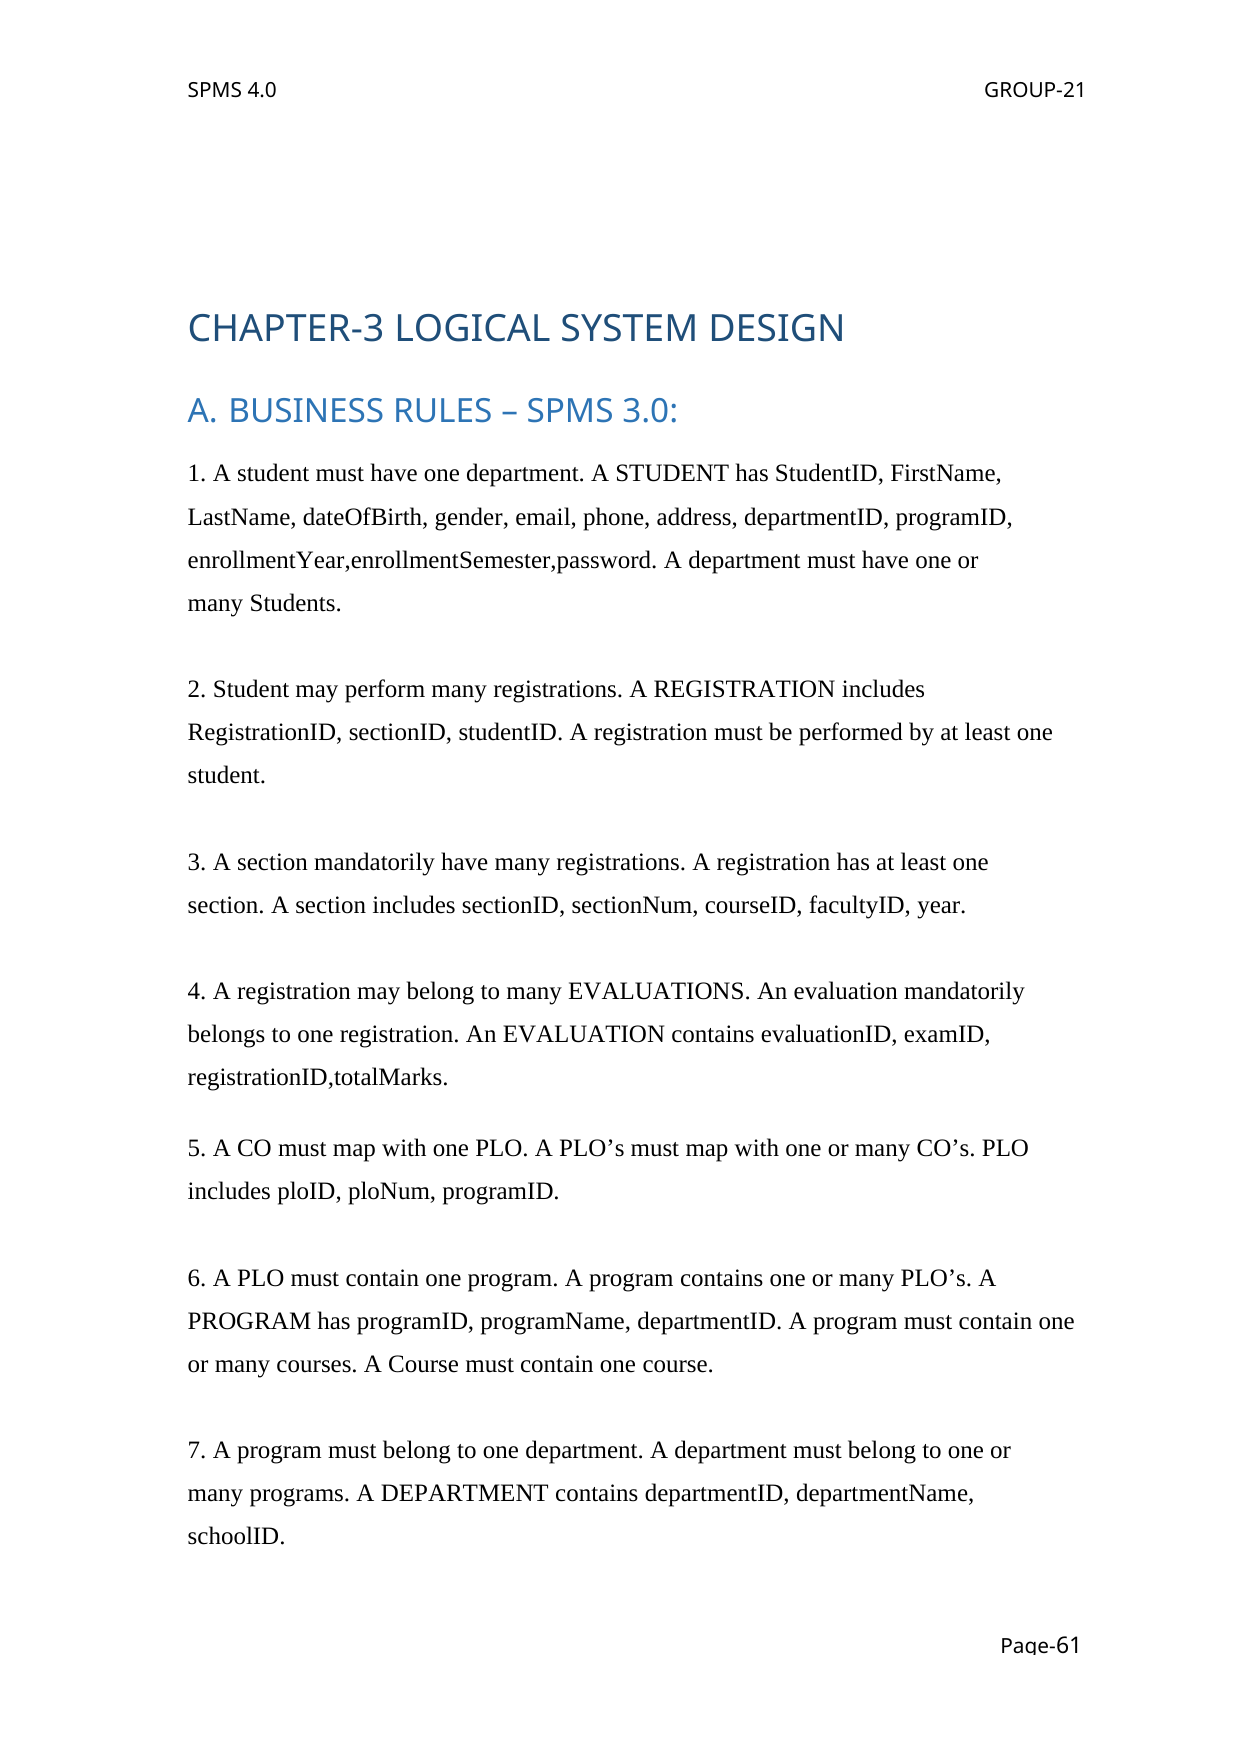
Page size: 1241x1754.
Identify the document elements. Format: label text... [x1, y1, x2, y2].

list A student must have one department. A STUDENT has StudentID, FirstName, LastName, dateOfBirth, gender, email, phone, address, departmentID, programID, enrollmentYear,enrollmentSemester,password. A department must have one or many Students. [187, 458, 1040, 617]
list A registration may belong to many EVALUATIONS. An evaluation mandatorily belongs to one registration. An EVALUATION contains evaluationID, examID, registrationID,totalMarks. [187, 976, 1025, 1091]
list A section mandatorily have many registrations. A registration has at least one section. A section includes sectionID, sectionNum, courseID, facultyID, year. [187, 847, 1072, 919]
list A PLO must contain one program. A program contains one or many PLO’s. A PROGRAM has programID, programName, departmentID. A program must contain one or many courses. A Course must contain one course. [187, 1263, 1075, 1378]
list A program must belong to one department. A department must belong to one or many programs. A DEPARTMENT contains departmentID, departmentName, schoolID. [187, 1435, 1073, 1550]
subtitle CHAPTER-3 LOGICAL SYSTEM DESIGN [187, 301, 1221, 352]
subtitle BUSINESS RULES – SPMS 3.0: [187, 387, 1221, 432]
list Student may perform many registrations. A REGISTRATION includes RegistrationID, sectionID, studentID. A registration must be performed by at least one student. [187, 674, 1086, 789]
list A CO must map with one PLO. A PLO’s must map with one or many CO’s. PLO includes ploID, ploNum, programID. [187, 1133, 1029, 1205]
